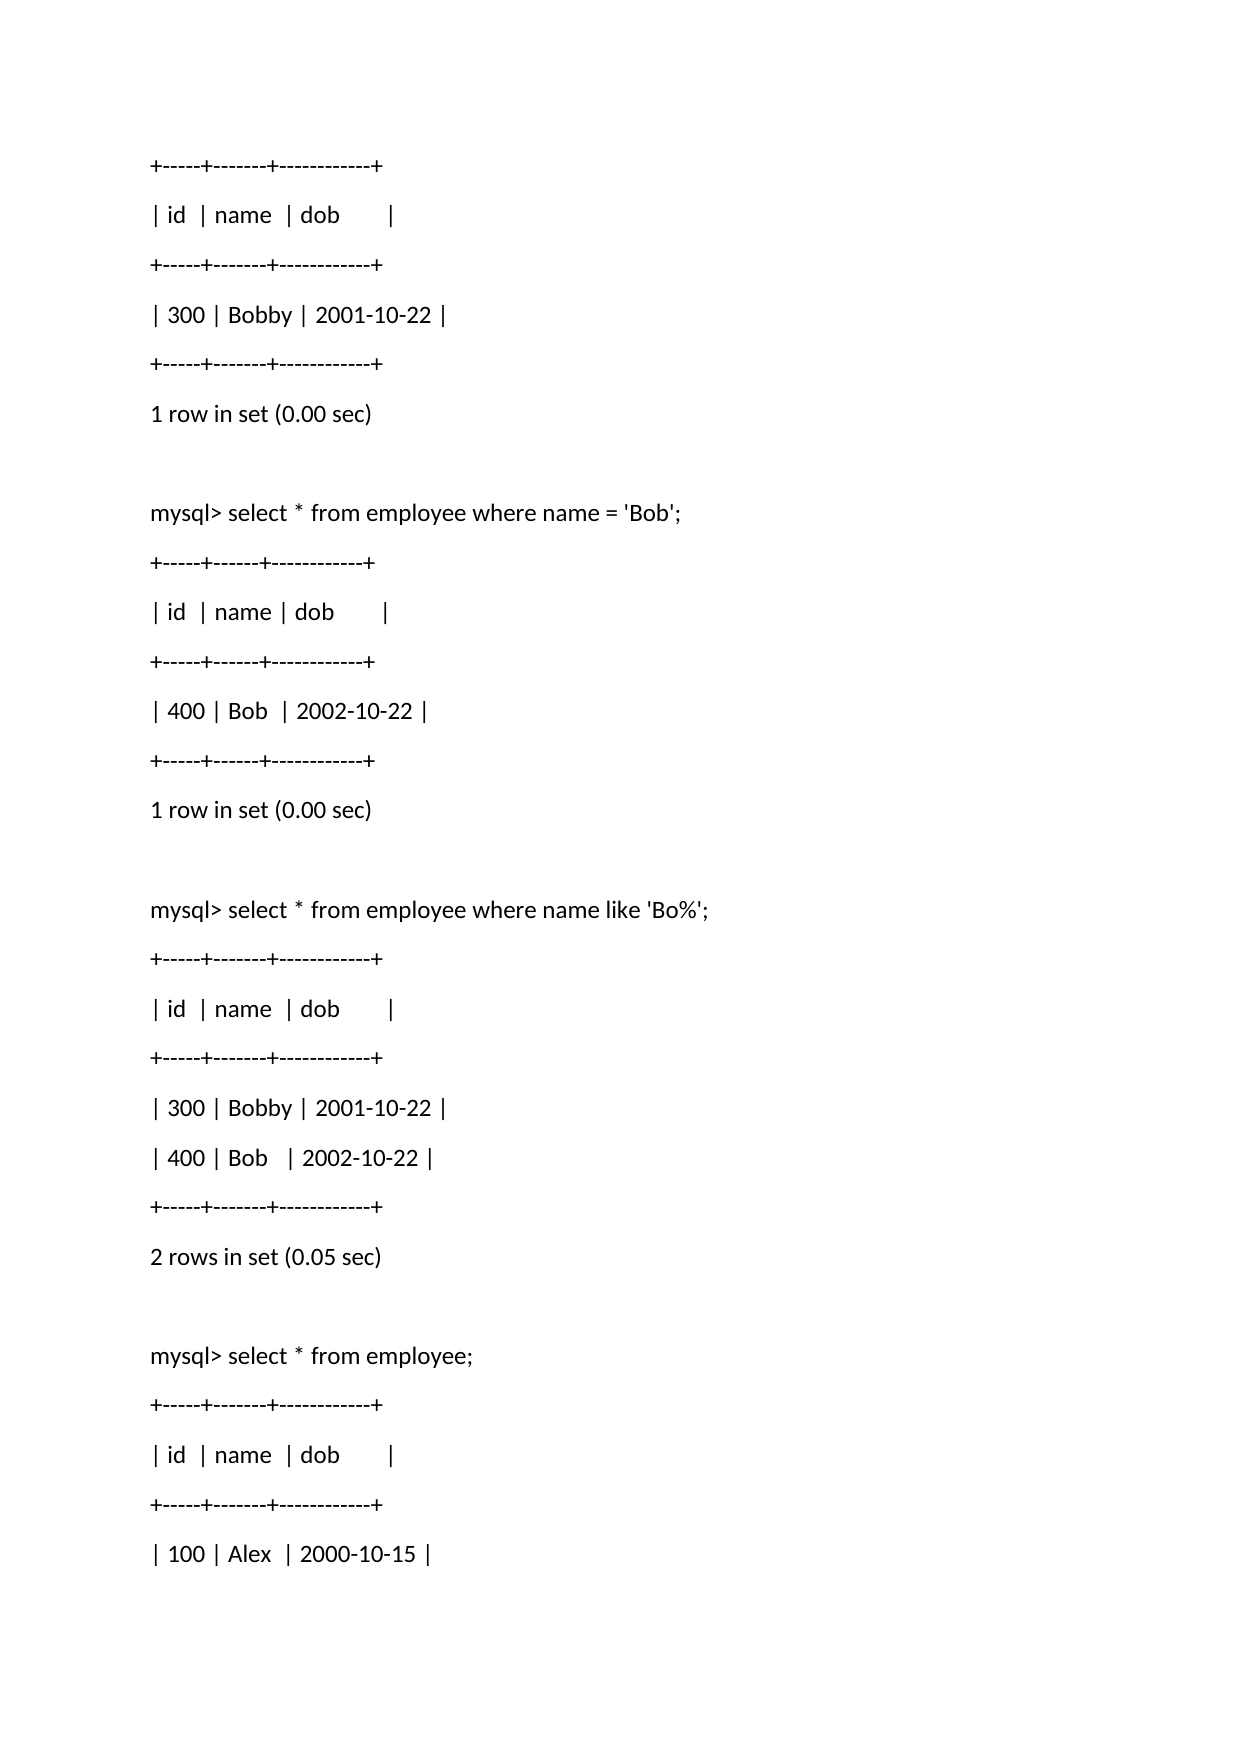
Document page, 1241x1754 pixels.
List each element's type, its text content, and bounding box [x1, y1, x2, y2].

text | 100 | Alex | 2000-10-15 | [150, 1538, 1090, 1569]
text | id | name | dob | [150, 1439, 1090, 1470]
text | id | name | dob | [150, 199, 1090, 230]
text | 400 | Bob | 2002-10-22 | [150, 695, 1090, 726]
text +-----+-------+------------+ [150, 249, 1090, 280]
text | 300 | Bobby | 2001-10-22 | [150, 299, 1090, 329]
text +-----+------+------------+ [150, 646, 1090, 676]
text +-----+-------+------------+ [150, 1489, 1090, 1519]
text mysql> select * from employee; [150, 1340, 1090, 1371]
text +-----+-------+------------+ [150, 348, 1090, 379]
text +-----+-------+------------+ [150, 1042, 1090, 1073]
text 1 row in set (0.00 sec) [150, 398, 1090, 428]
text | id | name | dob | [150, 993, 1090, 1023]
text 1 row in set (0.00 sec) [150, 794, 1090, 825]
text +-----+------+------------+ [150, 745, 1090, 776]
text +-----+-------+------------+ [150, 1191, 1090, 1222]
text +-----+-------+------------+ [150, 943, 1090, 974]
text mysql> select * from employee where name like 'Bo%'; [150, 894, 1090, 924]
text 2 rows in set (0.05 sec) [150, 1241, 1090, 1271]
text mysql> select * from employee where name = 'Bob'; [150, 497, 1090, 528]
text +-----+------+------------+ [150, 547, 1090, 577]
text | 300 | Bobby | 2001-10-22 | [150, 1092, 1090, 1123]
text | 400 | Bob | 2002-10-22 | [150, 1142, 1090, 1172]
text +-----+-------+------------+ [150, 1389, 1090, 1420]
text +-----+-------+------------+ [150, 150, 1090, 181]
text | id | name | dob | [150, 596, 1090, 627]
